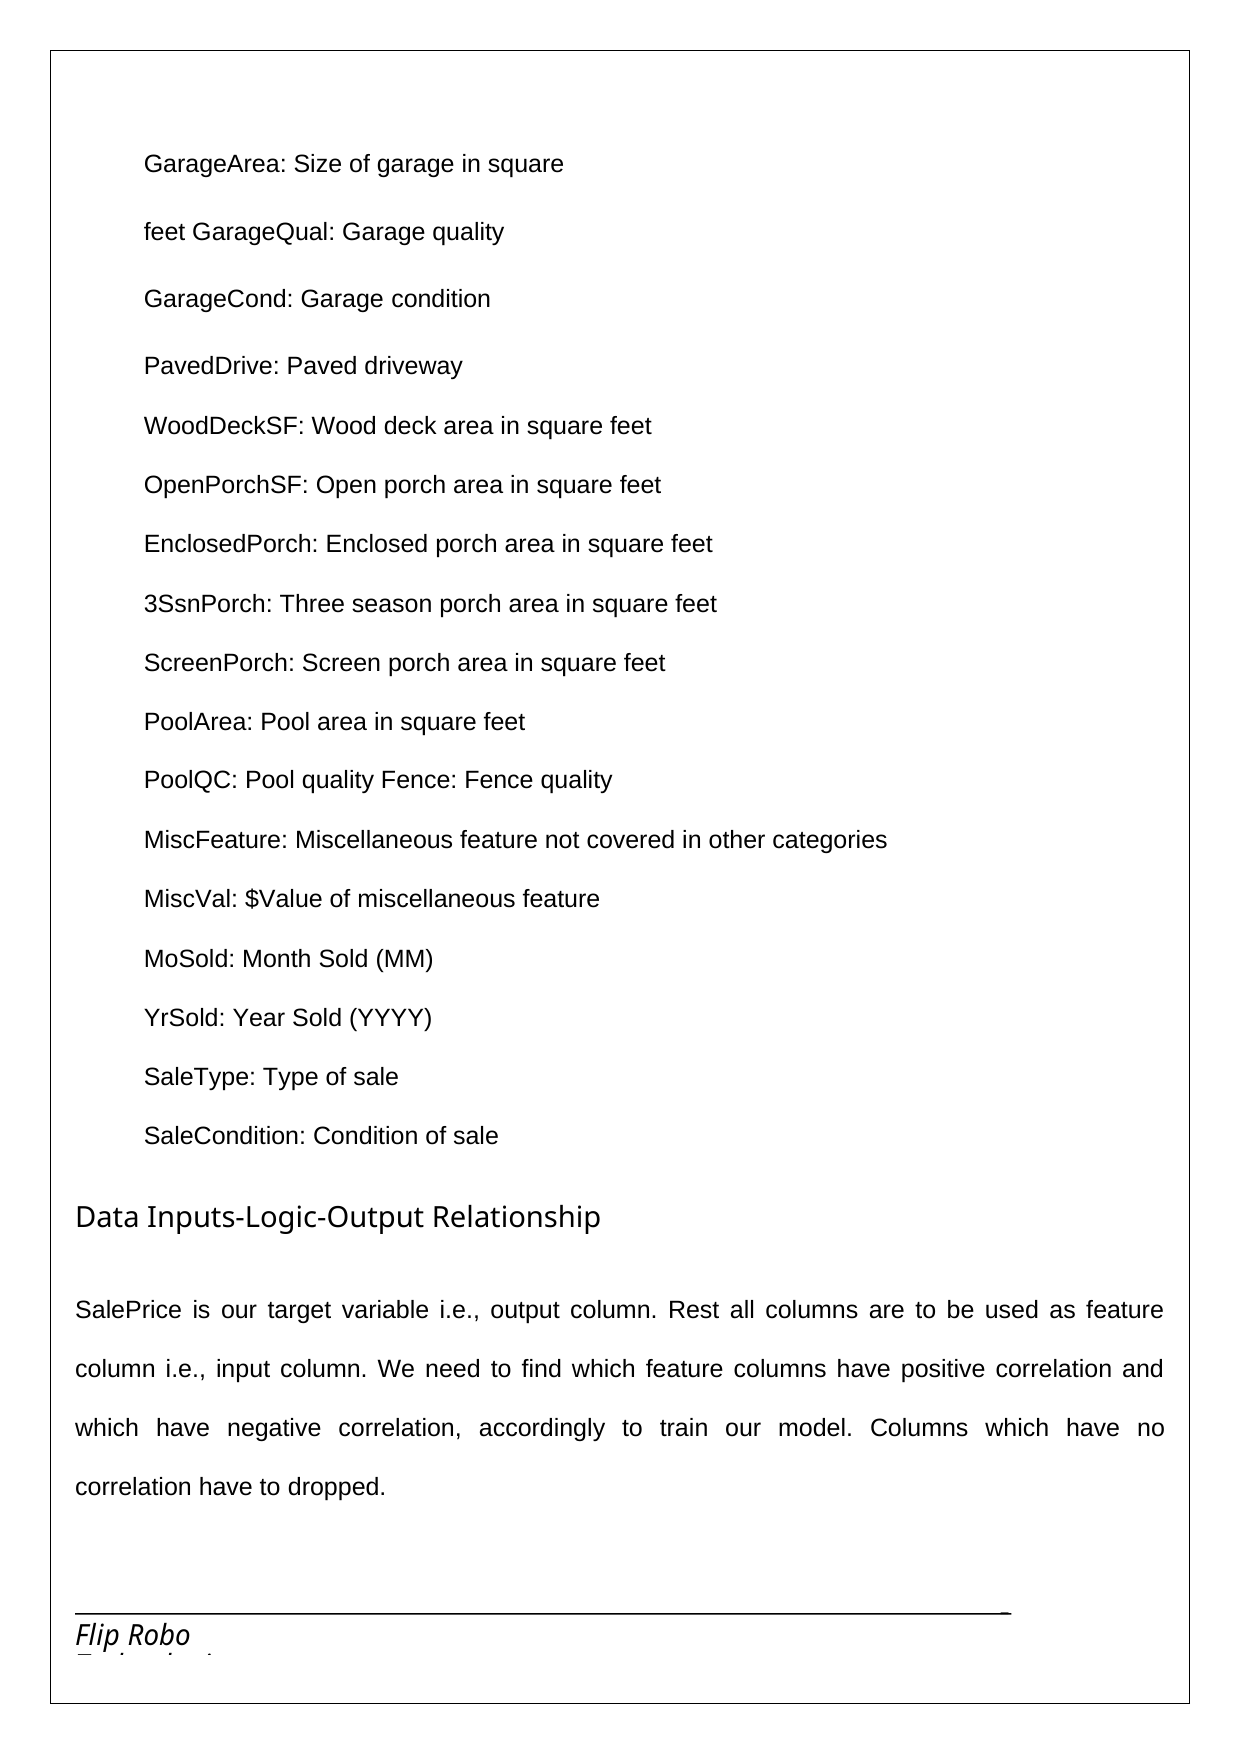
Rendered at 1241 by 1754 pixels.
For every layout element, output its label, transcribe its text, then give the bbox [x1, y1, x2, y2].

subtitle Data Inputs-Logic-Output Relationship [75, 1197, 1178, 1236]
text MoSold: Month Sold (MM) YrSold: Year Sold (YYYY) SaleType: Type of sale SaleCondition: Condition of sale [143, 944, 501, 1150]
text MiscFeature: Miscellaneous feature not covered in other categories MiscVal: $Value of miscellaneous feature [143, 825, 890, 913]
text PavedDrive: Paved driveway [143, 352, 1178, 381]
text PoolQC: Pool quality Fence: Fence quality [143, 766, 1178, 794]
text GarageArea: Size of garage in square feet GarageQual: Garage quality GarageCond: Garage condition [143, 149, 612, 313]
text SalePrice is our target variable i.e., output column. Rest all columns are to be used as feature column i.e., input column. We need to find which feature columns have positive correlation and which have negative correlation, accordingly to train our model. Columns which have no correlation have to dropped. [75, 1295, 1166, 1500]
text WoodDeckSF: Wood deck area in square feet OpenPorchSF: Open porch area in square feet EnclosedPorch: Enclosed porch area in square feet 3SsnPorch: Three season porch area in square feet ScreenPorch: Screen porch area in square feet PoolArea: Pool area in square feet [143, 411, 719, 736]
